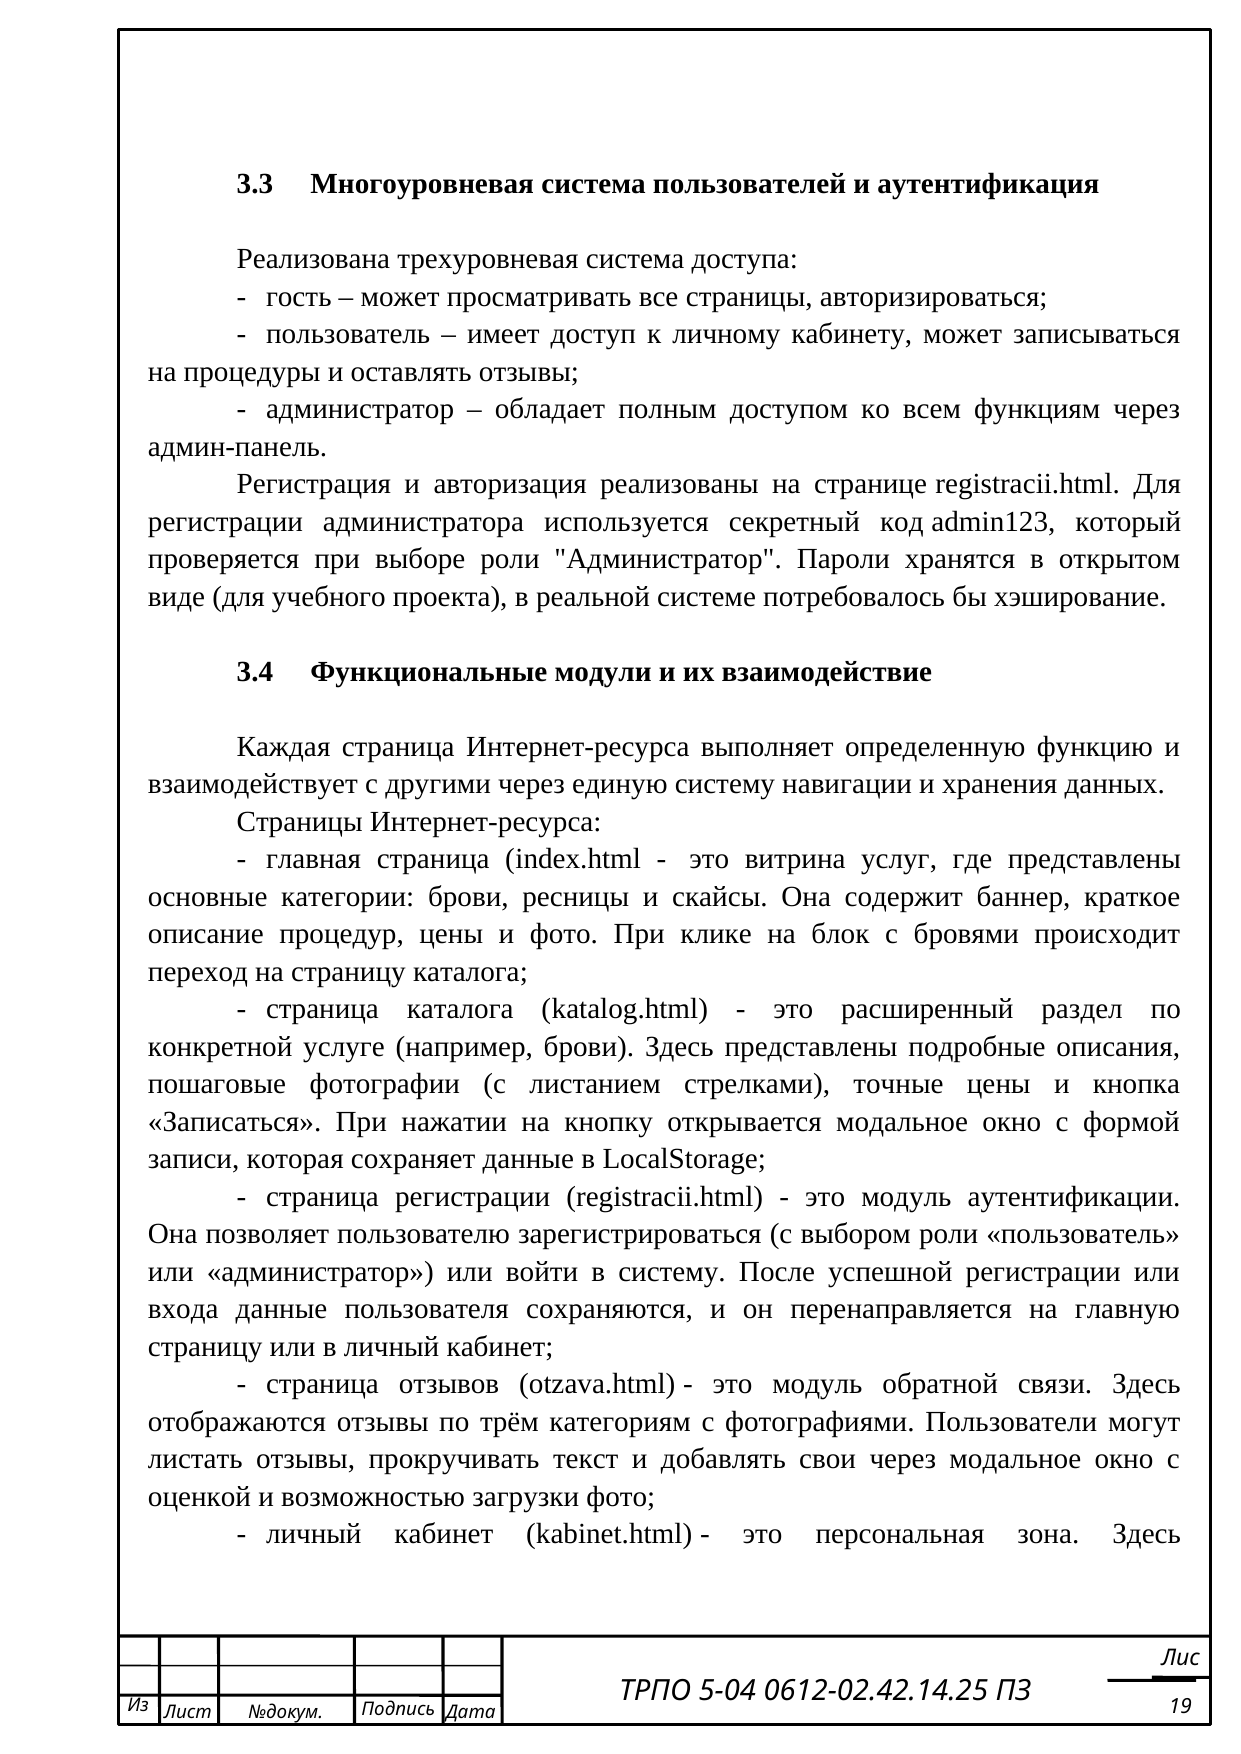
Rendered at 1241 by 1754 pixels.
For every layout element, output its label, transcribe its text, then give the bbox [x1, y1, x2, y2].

text Каждая страница Интернет-ресурса выполняет определенную функцию и взаимодействует с другими через единую систему навигации и хранения данных. [148, 726, 1181, 801]
list пользователь – имеет доступ к личному кабинету, может записываться на процедуры и оставлять отзывы; [148, 314, 1181, 389]
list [148, 1514, 1181, 1551]
list гость – может просматривать все страницы, авторизироваться; [148, 276, 1181, 314]
text 3.4 Функциональные модули и их взаимодействие [148, 651, 1181, 689]
list главная страница (index.html - это витрина услуг, где представлены основные категории: брови, ресницы и скайсы. Она содержит баннер, краткое описание процедур, цены и фото. При клике на блок с бровями происходит переход на страницу каталога; [148, 839, 1181, 989]
list страница каталога (katalog.html) - это расширенный раздел по конкретной услуге (например, брови). Здесь представлены подробные описания, пошаговые фотографии (с листанием стрелками), точные цены и кнопка «Записаться». При нажатии на кнопку открывается модальное окно с формой записи, которая сохраняет данные в LocalStorage; [148, 989, 1181, 1176]
list Регистрация и авторизация реализованы на странице registracii.html. Для регистрации администратора используется секретный код admin123, который проверяется при выборе роли "Администратор". Пароли хранятся в открытом виде (для учебного проекта), в реальной системе потребовалось бы хэширование. [148, 464, 1181, 614]
text 3.3 Многоуровневая система пользователей и аутентификация [148, 164, 1181, 201]
text Реализована трехуровневая система доступа: [148, 239, 1181, 276]
list страница отзывов (otzava.html) - это модуль обратной связи. Здесь отображаются отзывы по трём категориям с фотографиями. Пользователи могут листать отзывы, прокручивать текст и добавлять свои через модальное окно с оценкой и возможностью загрузки фото; [148, 1364, 1181, 1514]
text Страницы Интернет-ресурса: [148, 801, 1181, 839]
list администратор – обладает полным доступом ко всем функциям через админ-панель. [148, 389, 1181, 464]
list страница регистрации (registracii.html) - это модуль аутентификации. Она позволяет пользователю зарегистрироваться (с выбором роли «пользователь» или «администратор») или войти в систему. После успешной регистрации или входа данные пользователя сохраняются, и он перенаправляется на главную страницу или в личный кабинет; [148, 1176, 1181, 1364]
